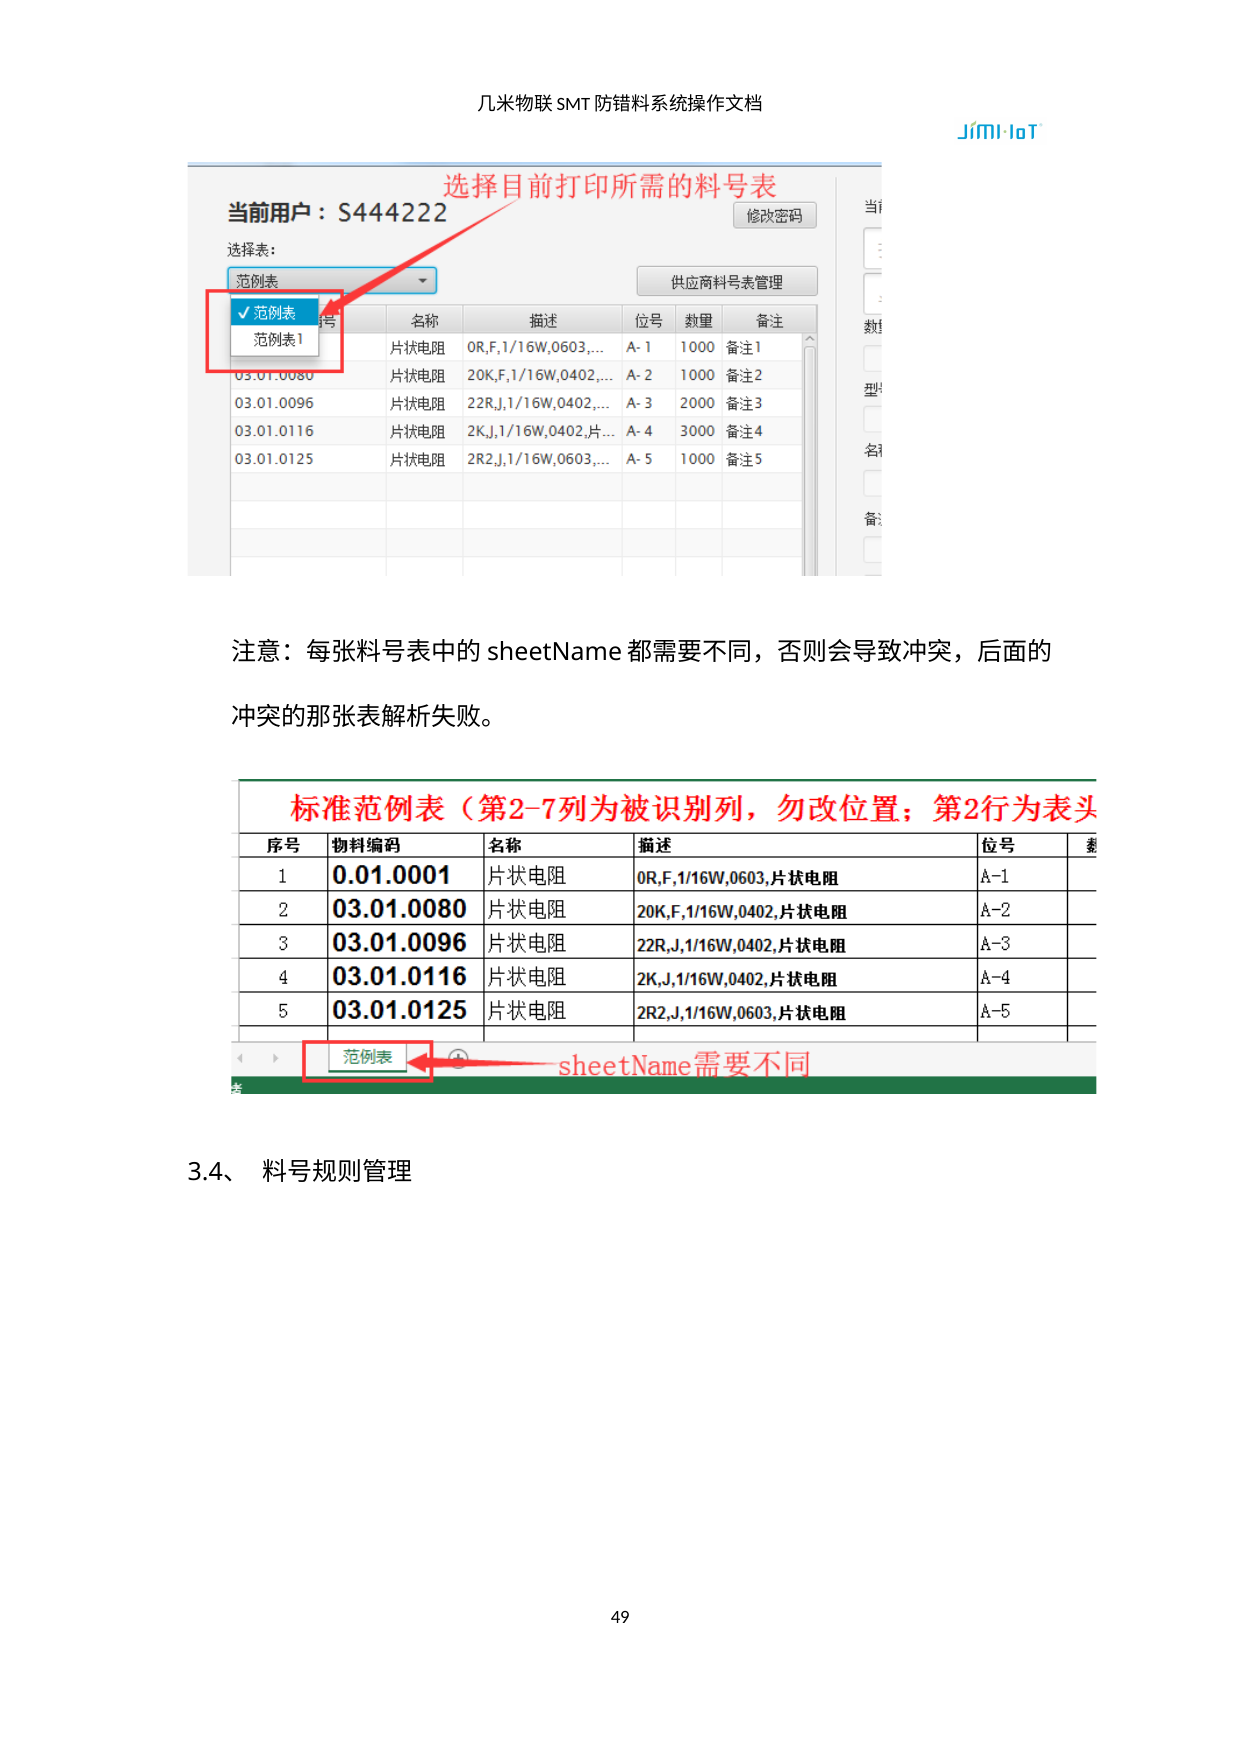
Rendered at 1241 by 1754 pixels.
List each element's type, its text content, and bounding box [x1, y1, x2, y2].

list 料号规则管理 [187, 1137, 1053, 1202]
picture [231, 779, 1097, 1094]
picture [187, 162, 882, 576]
list 注意：每张料号表中的sheetName都需要不同，否则会导致冲突，后面的冲突的那张表解析失败。 [231, 617, 1053, 747]
picture [954, 117, 1047, 145]
